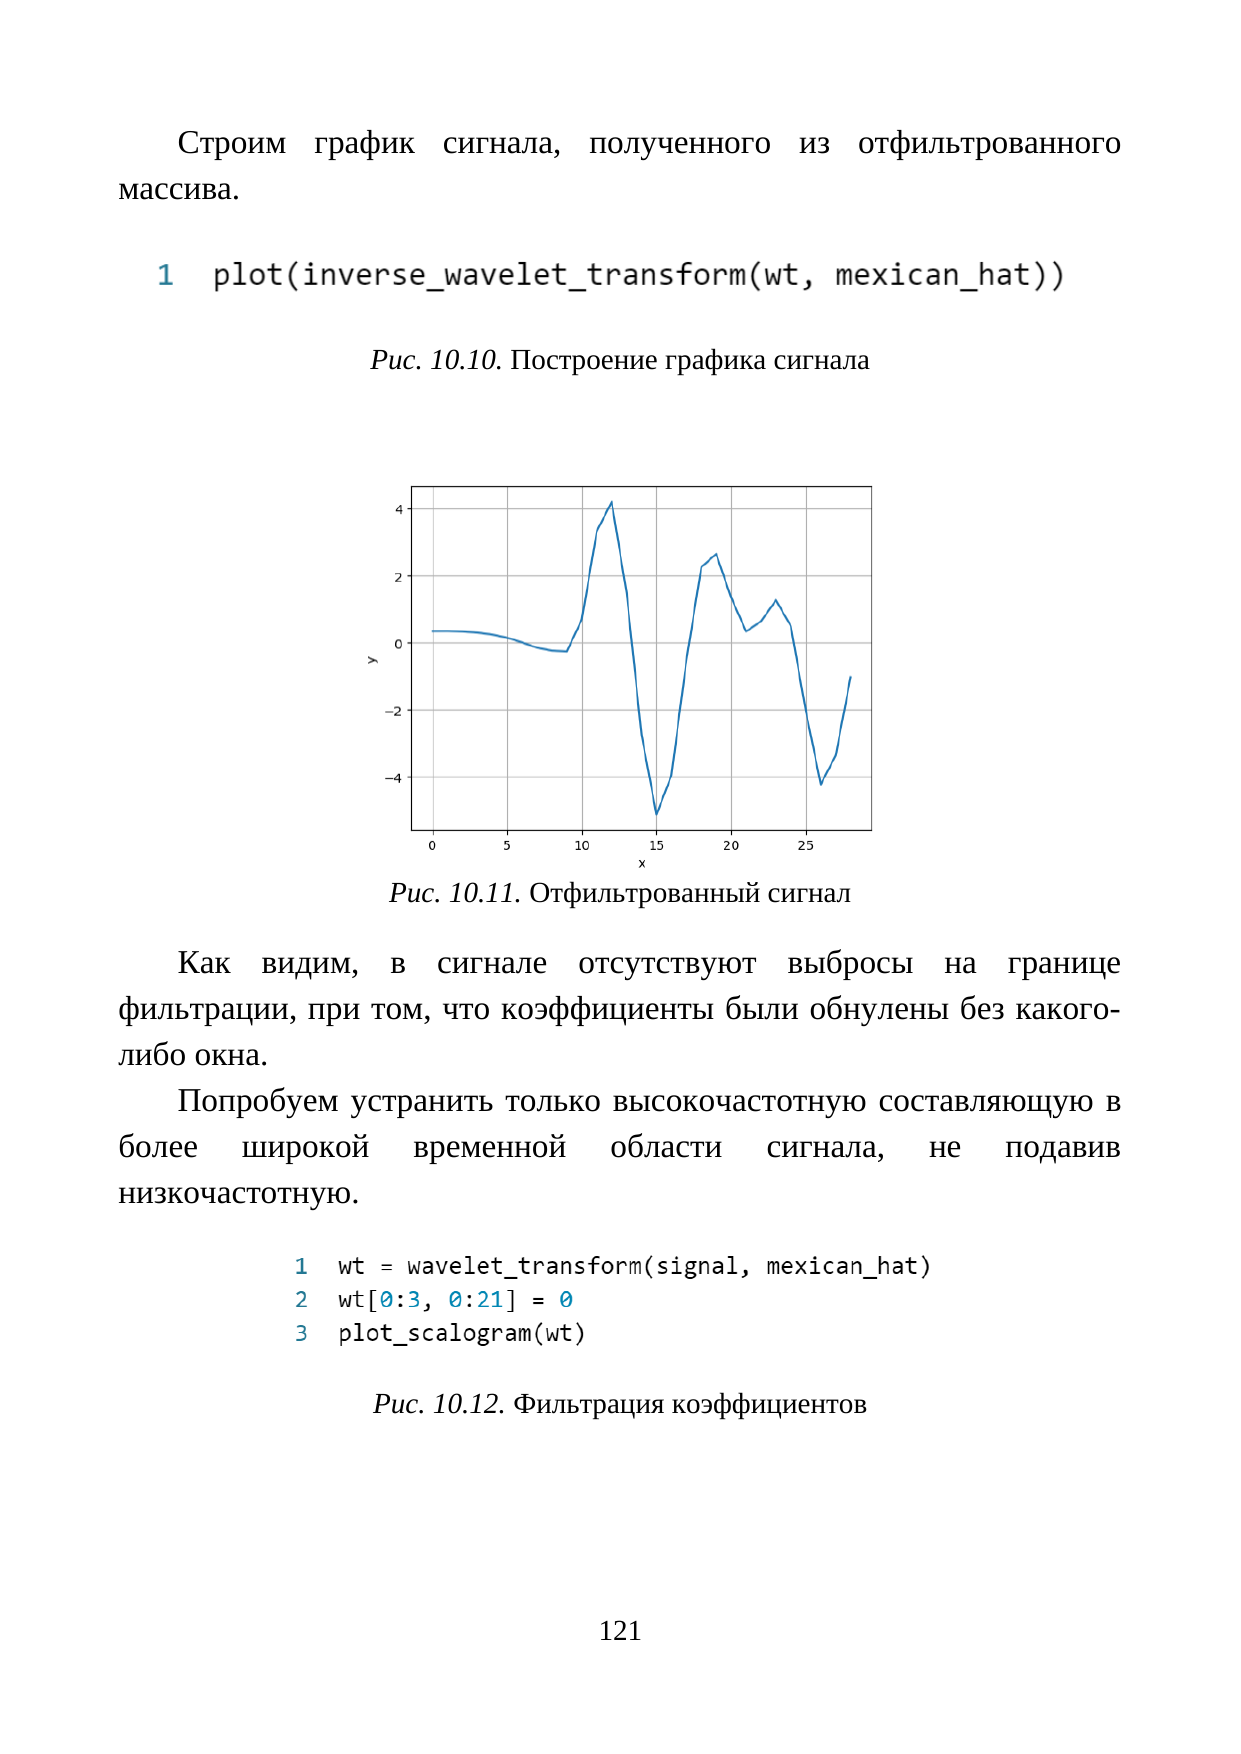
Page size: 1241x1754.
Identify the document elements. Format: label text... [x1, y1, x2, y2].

text Строим график сигнала, полученного из отфильтрованного массива. [118, 122, 1122, 206]
picture [361, 467, 880, 876]
text Рис. 10.11. Отфильтрованный сигнал [118, 876, 1122, 909]
text Рис. 10.12. Фильтрация коэффициентов [118, 1387, 1122, 1420]
text Рис. 10.10. Построение графика сигнала [118, 342, 1122, 376]
text Как видим, в сигнале отсутствуют выбросы на границе фильтрации, при том, что коэффициенты были обнулены без какого-либо окна. [118, 943, 1122, 1073]
text Попробуем устранить только высокочастотную составляющую в более широкой временной области сигнала, не подавив низкочастотную. [118, 1081, 1122, 1211]
picture [264, 1218, 976, 1379]
picture [118, 214, 1123, 335]
